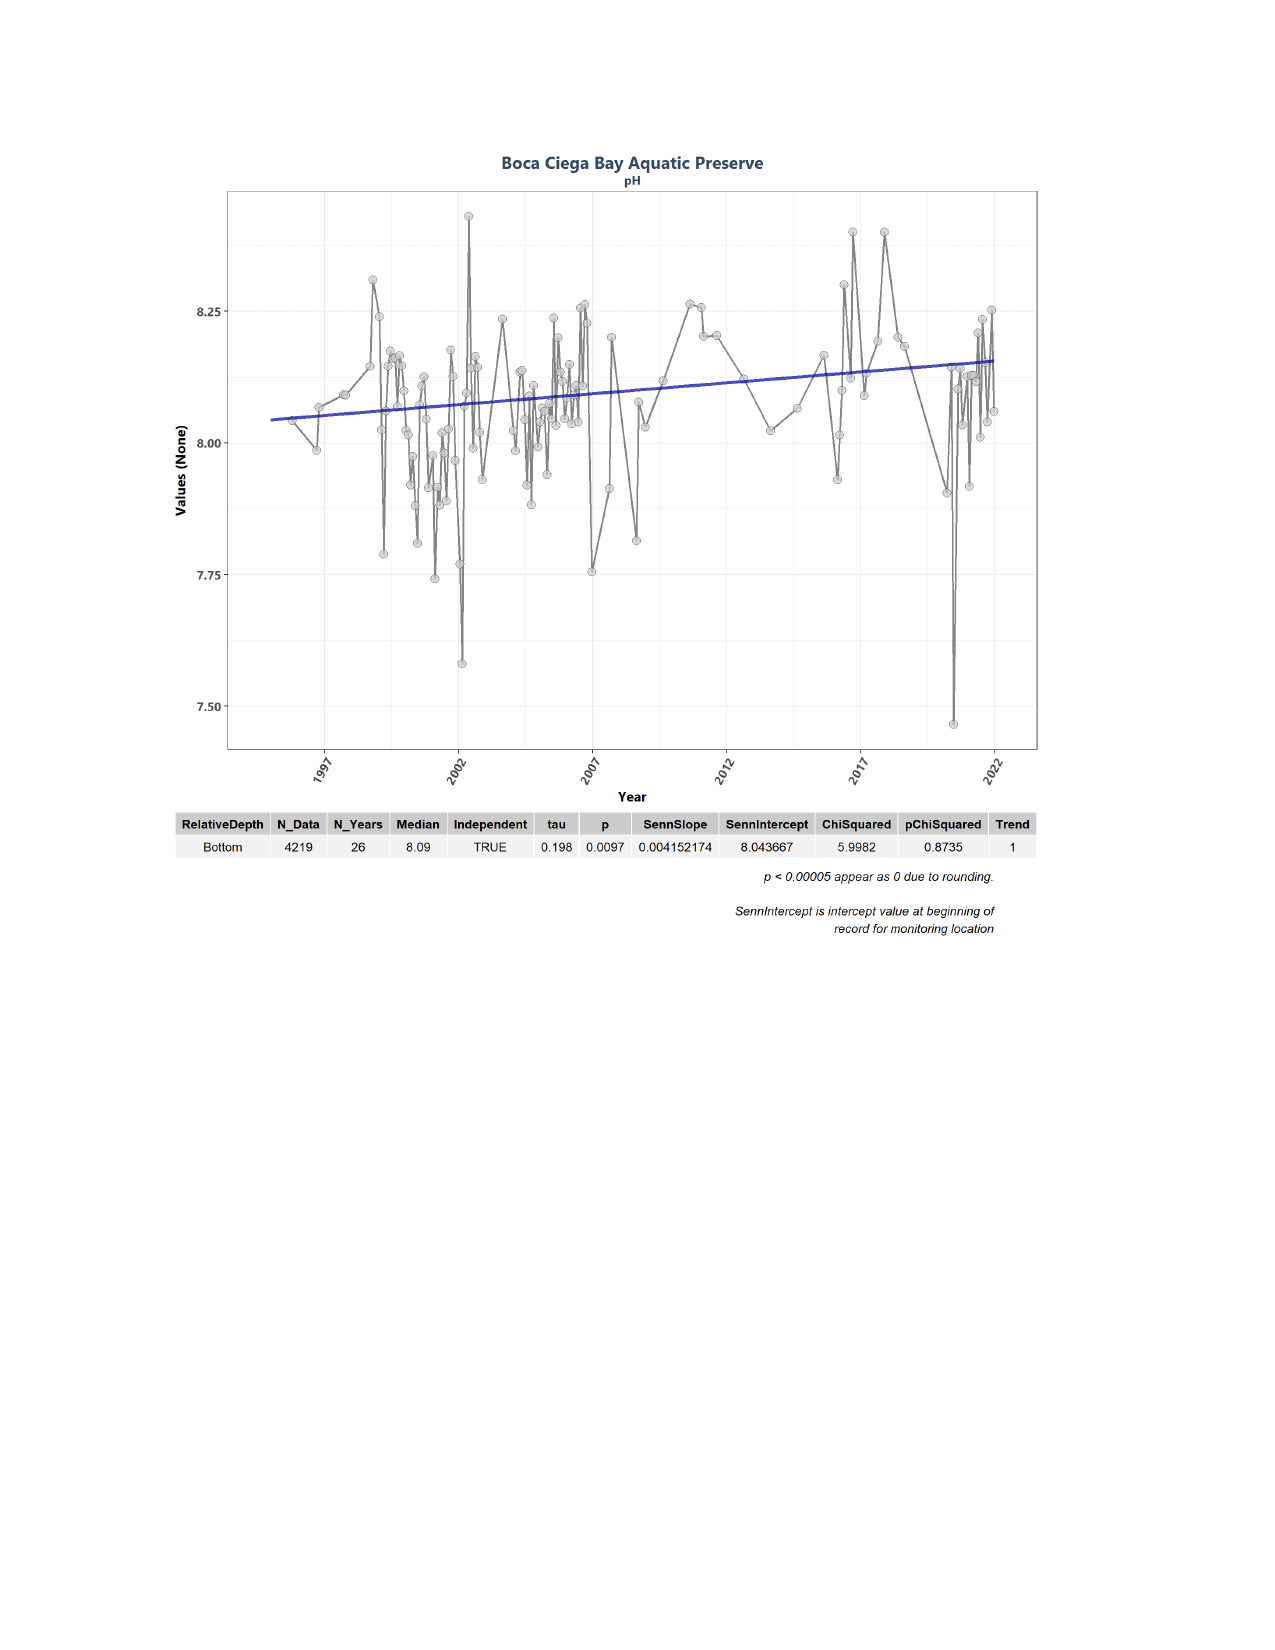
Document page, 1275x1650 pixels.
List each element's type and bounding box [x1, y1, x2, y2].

picture [168, 150, 1044, 938]
